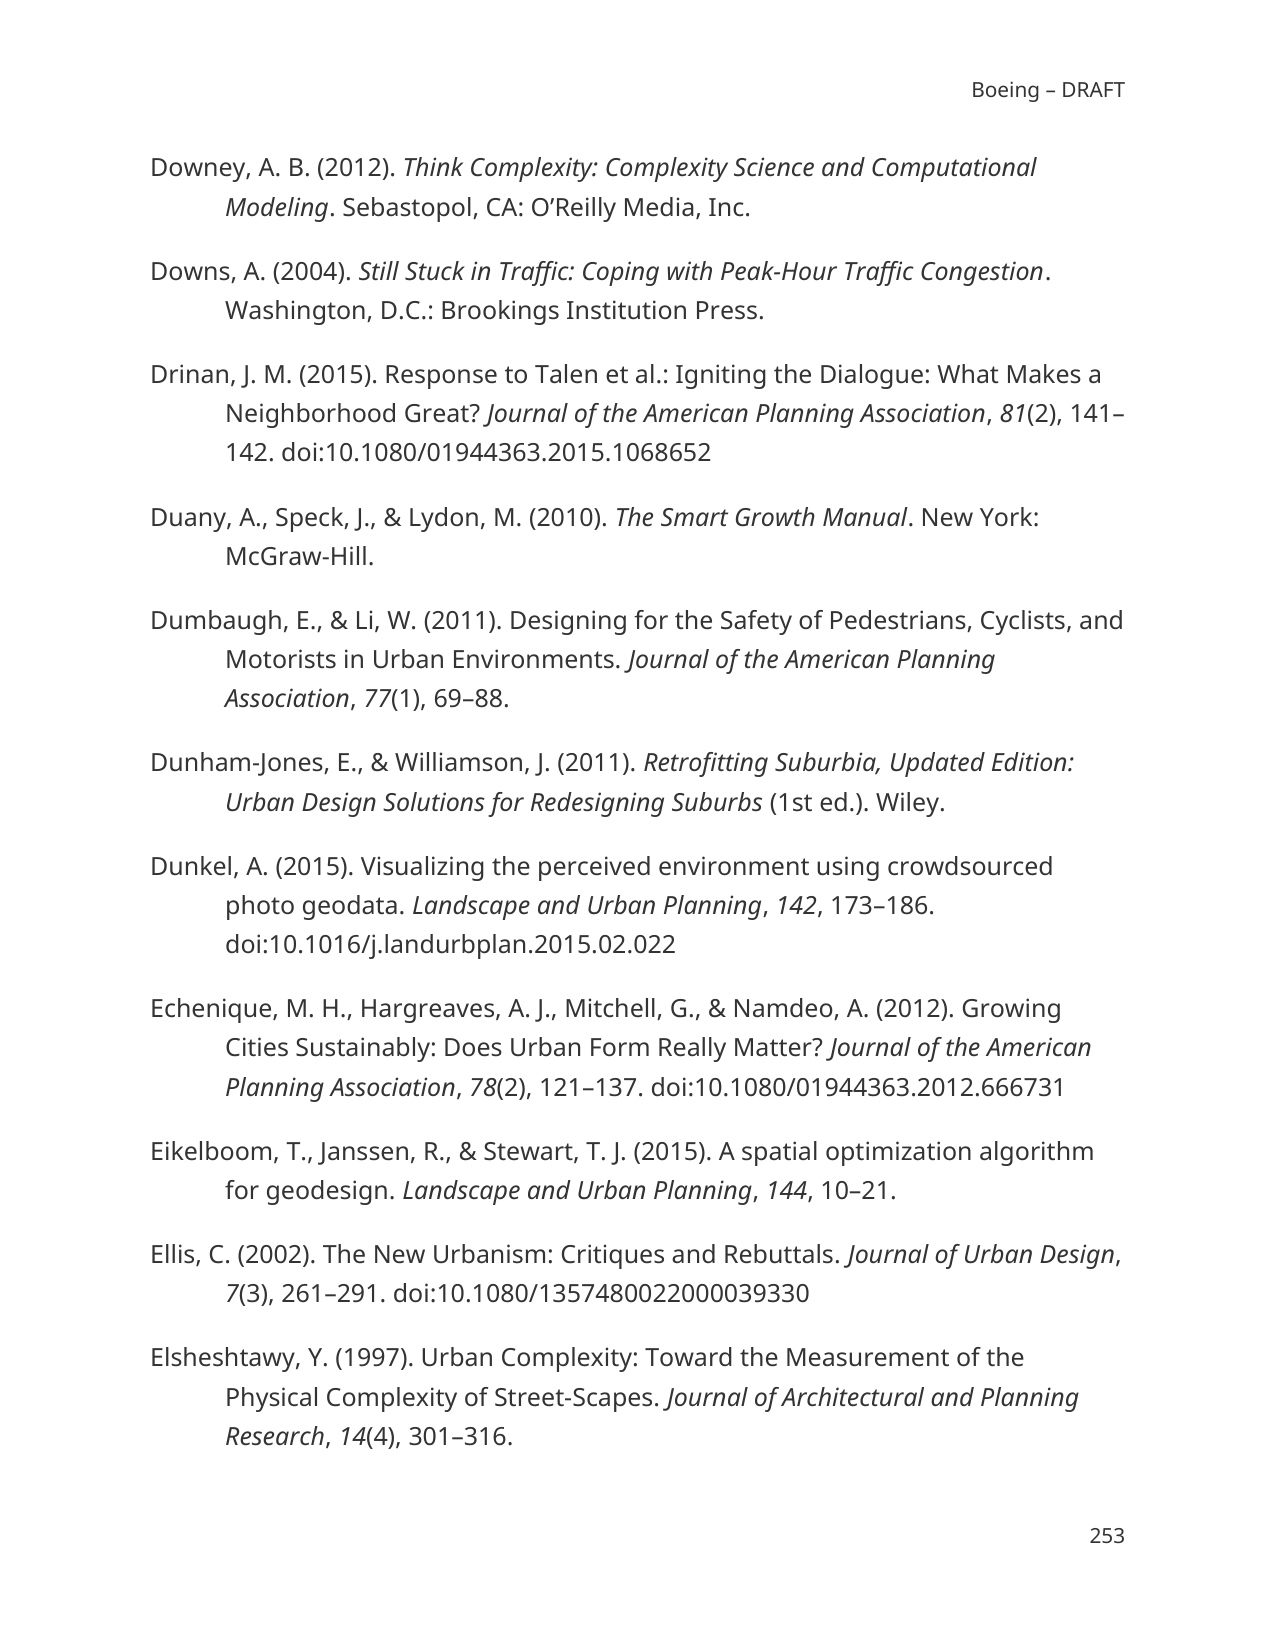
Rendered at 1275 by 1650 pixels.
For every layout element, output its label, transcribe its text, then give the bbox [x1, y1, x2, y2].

text Echenique, M. H., Hargreaves, A. J., Mitchell, G., & Namdeo, A. (2012). Growing Cities Sustainably: Does Urban Form Really Matter? Journal of the American Planning Association, 78(2), 121–137. doi:10.1080/01944363.2012.666731 [150, 991, 1125, 1103]
text Dunkel, A. (2015). Visualizing the perceived environment using crowdsourced photo geodata. Landscape and Urban Planning, 142, 173–186. doi:10.1016/j.landurbplan.2015.02.022 [150, 848, 1125, 961]
text Dumbaugh, E., & Li, W. (2011). Designing for the Safety of Pedestrians, Cyclists, and Motorists in Urban Environments. Journal of the American Planning Association, 77(1), 69–88. [150, 602, 1125, 715]
text Downey, A. B. (2012). Think Complexity: Complexity Science and Computational Modeling. Sebastopol, CA: O’Reilly Media, Inc. [150, 150, 1125, 223]
text Eikelboom, T., Janssen, R., & Stewart, T. J. (2015). A spatial optimization algorithm for geodesign. Landscape and Urban Planning, 144, 10–21. [150, 1133, 1125, 1207]
text Dunham-Jones, E., & Williamson, J. (2011). Retrofitting Suburbia, Updated Edition: Urban Design Solutions for Redesigning Suburbs (1st ed.). Wiley. [150, 745, 1125, 818]
text Duany, A., Speck, J., & Lydon, M. (2010). The Smart Growth Manual. New York: McGraw-Hill. [150, 499, 1125, 572]
text Elsheshtawy, Y. (1997). Urban Complexity: Toward the Measurement of the Physical Complexity of Street-Scapes. Journal of Architectural and Planning Research, 14(4), 301–316. [150, 1340, 1125, 1452]
text Drinan, J. M. (2015). Response to Talen et al.: Igniting the Dialogue: What Makes a Neighborhood Great? Journal of the American Planning Association, 81(2), 141–142. doi:10.1080/01944363.2015.1068652 [150, 357, 1125, 469]
text Downs, A. (2004). Still Stuck in Traffic: Coping with Peak-Hour Traffic Congestion. Washington, D.C.: Brookings Institution Press. [150, 253, 1125, 327]
text Ellis, C. (2002). The New Urbanism: Critiques and Rebuttals. Journal of Urban Design, 7(3), 261–291. doi:10.1080/1357480022000039330 [150, 1237, 1125, 1310]
